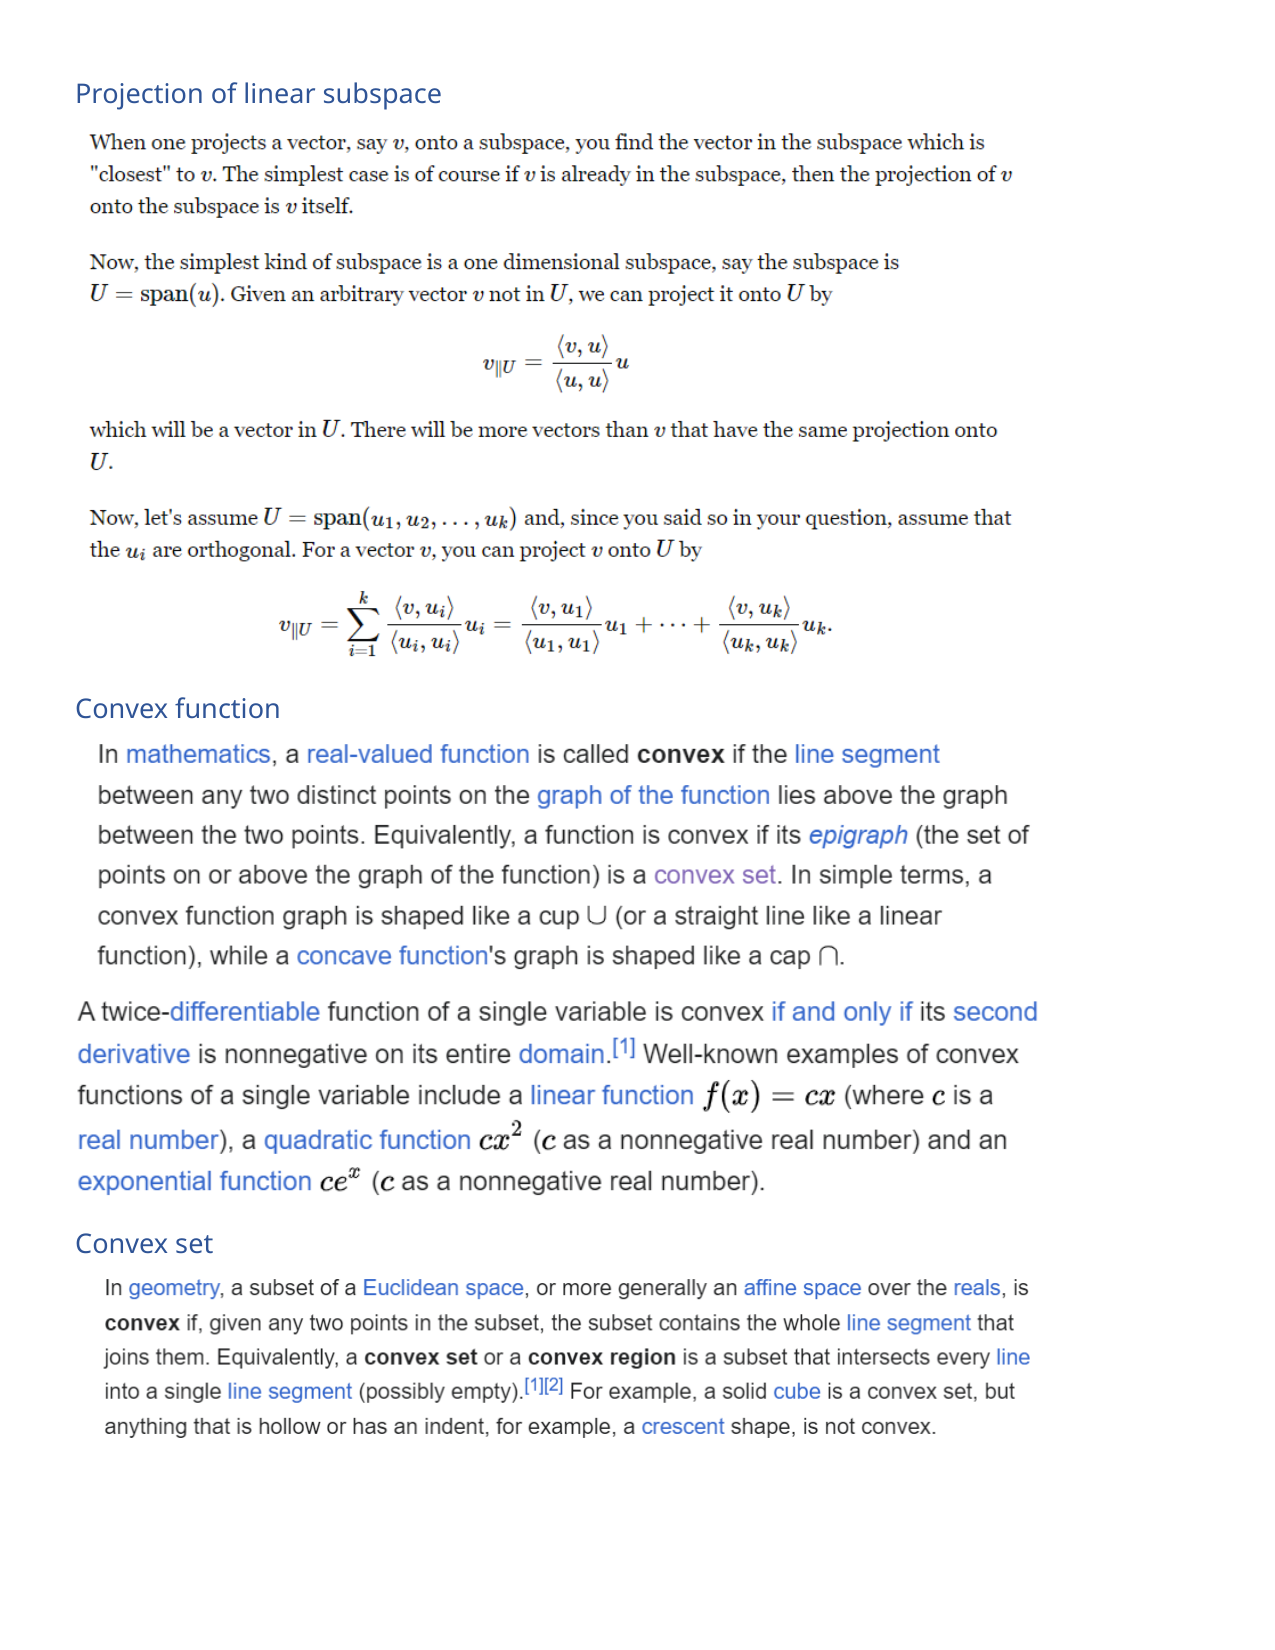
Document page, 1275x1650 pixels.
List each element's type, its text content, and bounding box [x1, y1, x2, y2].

picture [75, 1264, 1050, 1449]
subtitle Convex function [75, 689, 1200, 726]
picture [75, 114, 1050, 671]
picture [75, 729, 1050, 975]
subtitle Projection of linear subspace [75, 75, 1200, 112]
picture [75, 993, 1050, 1206]
subtitle Convex set [75, 1224, 1200, 1261]
